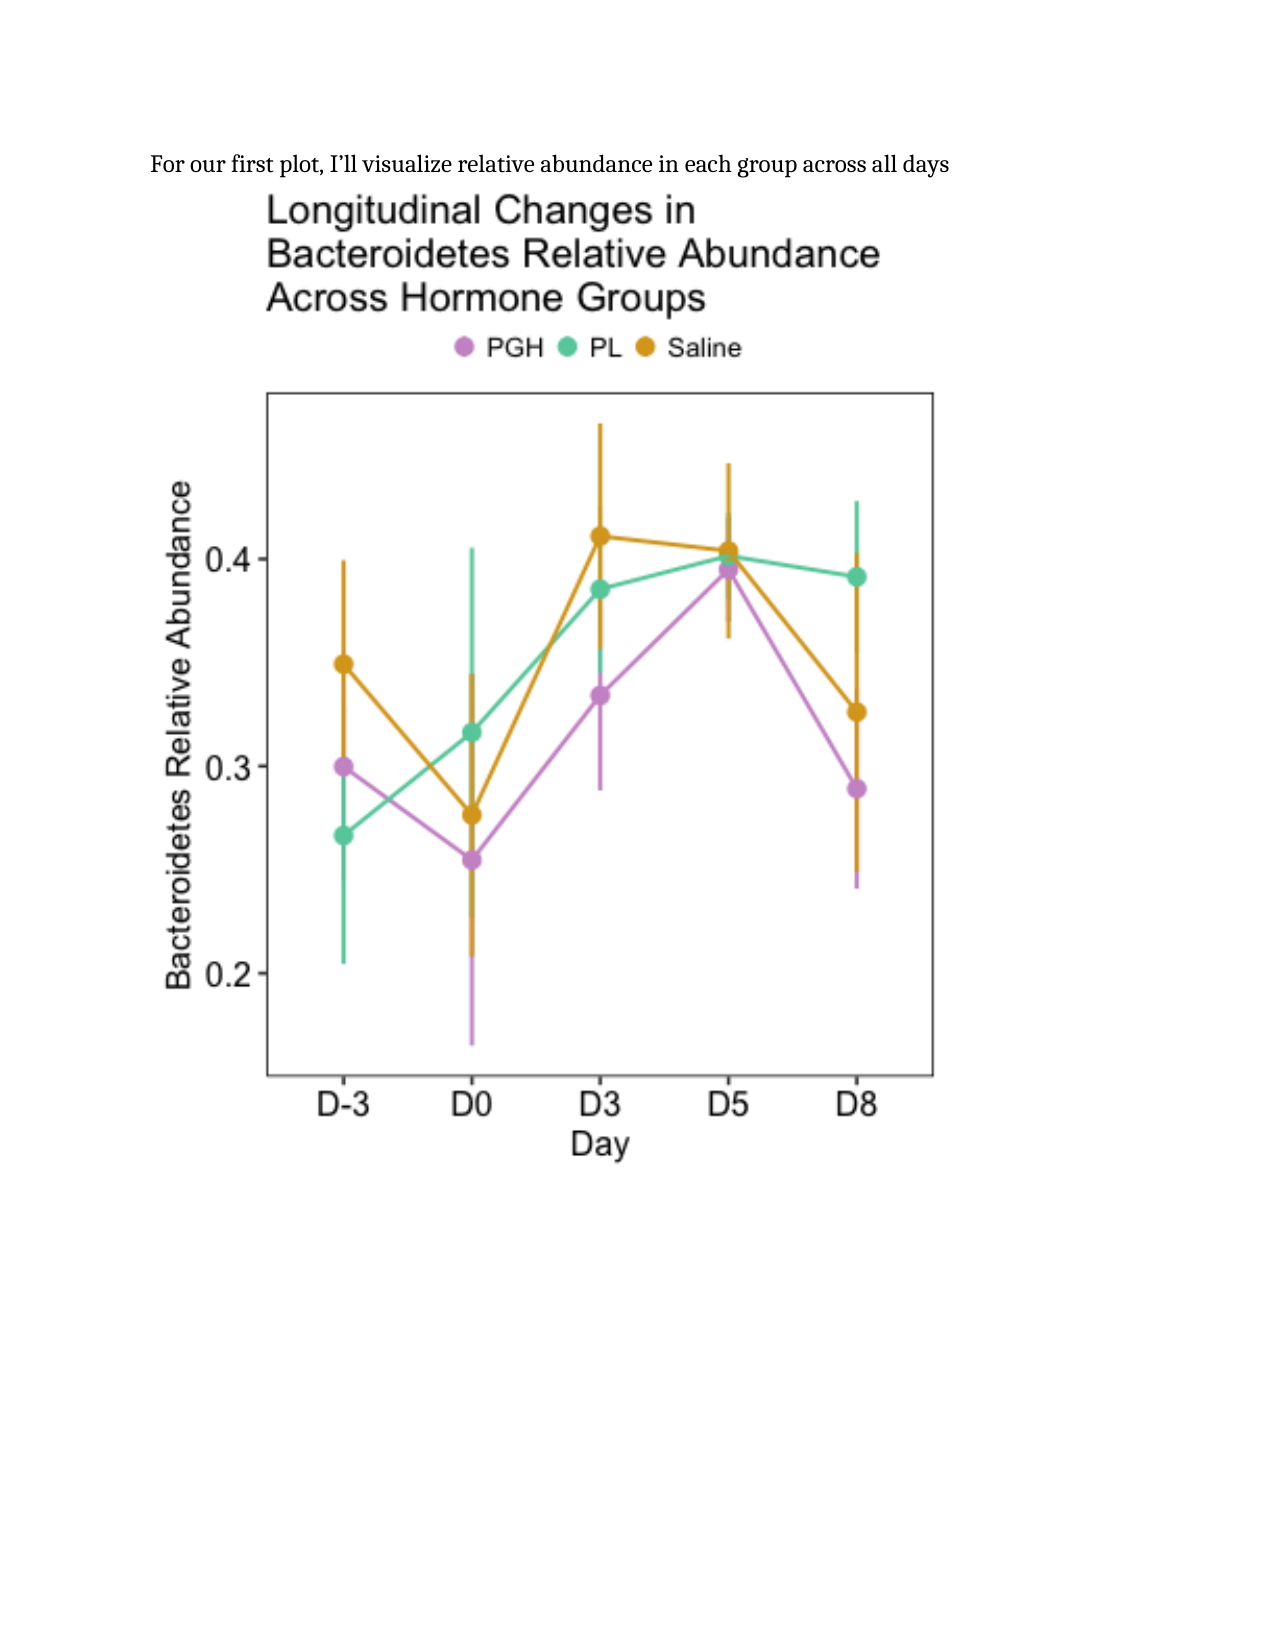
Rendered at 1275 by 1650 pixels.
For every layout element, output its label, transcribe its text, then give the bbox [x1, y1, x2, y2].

picture [150, 178, 951, 1179]
